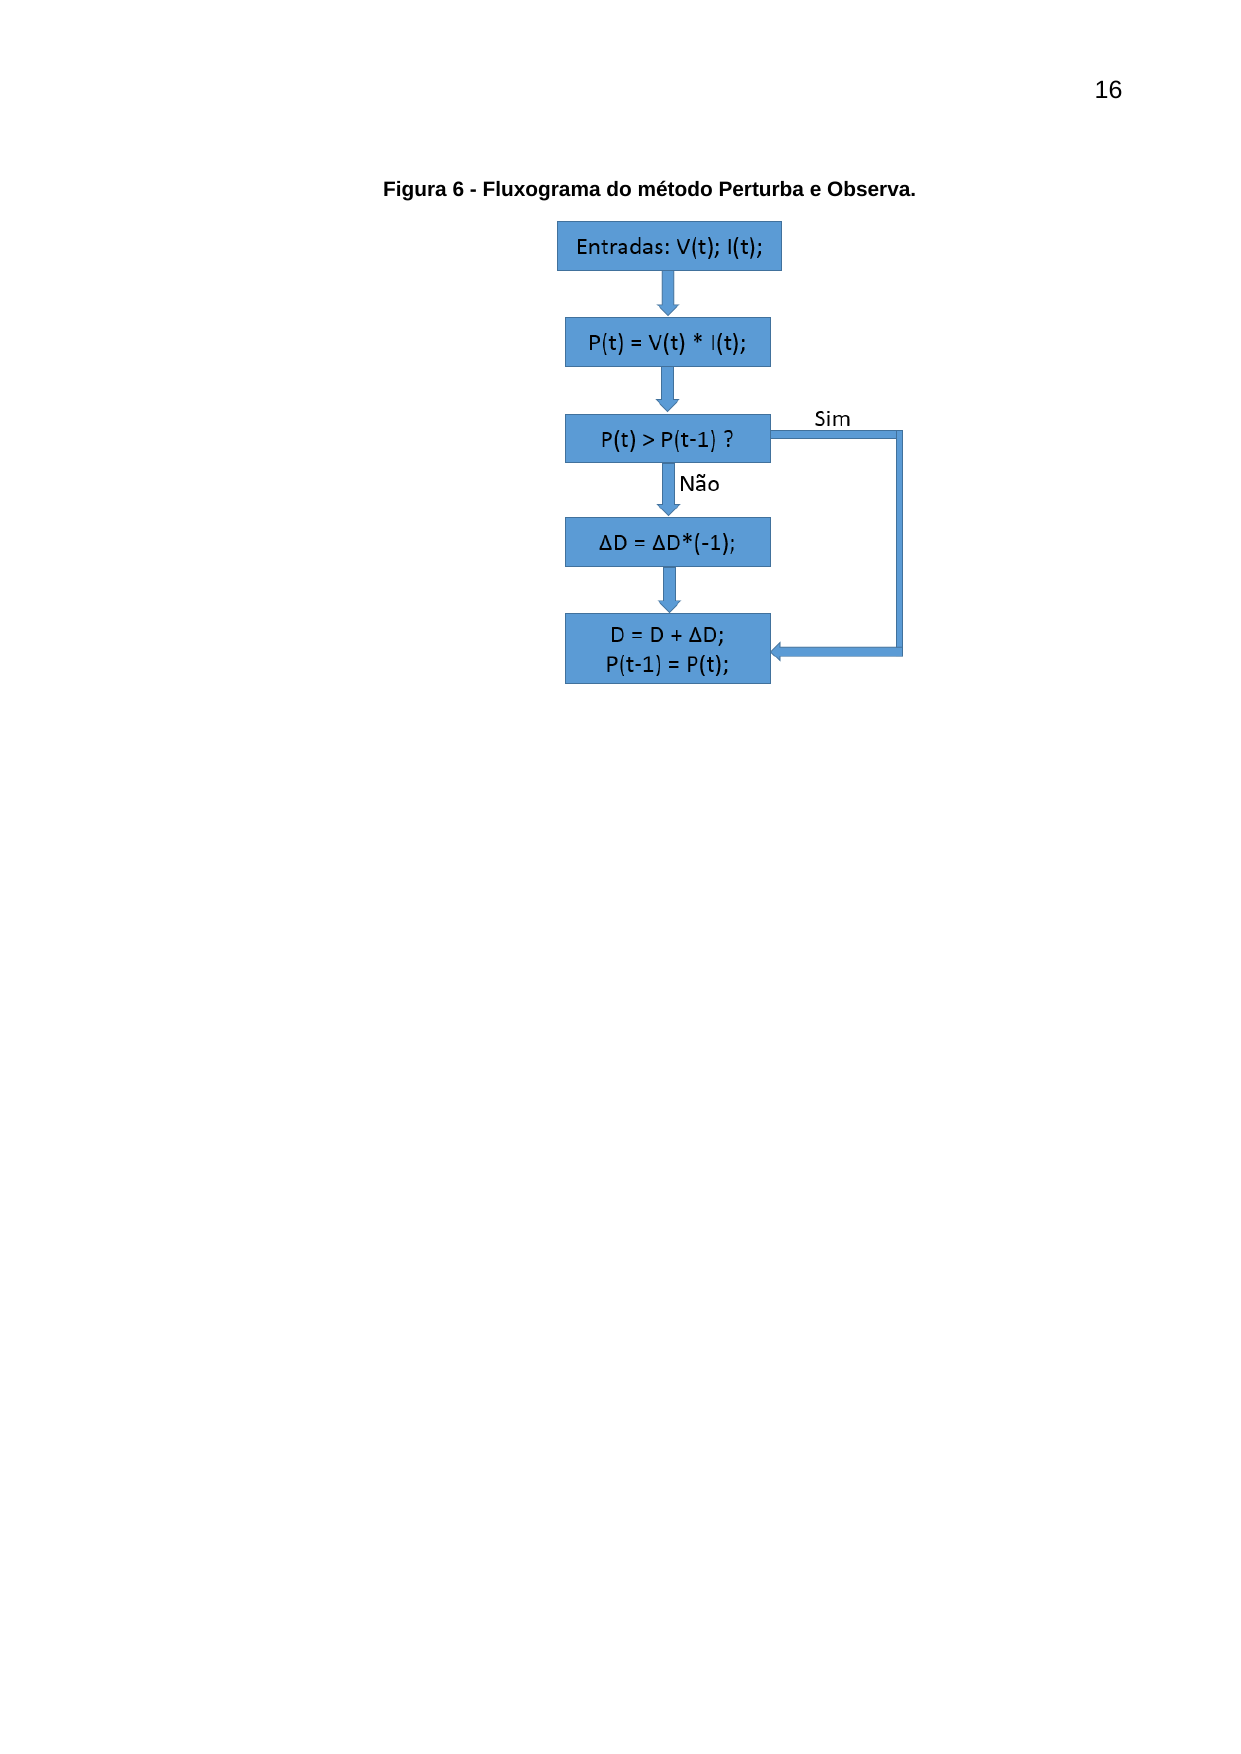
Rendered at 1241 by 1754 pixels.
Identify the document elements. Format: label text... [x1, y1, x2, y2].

picture [459, 213, 914, 693]
